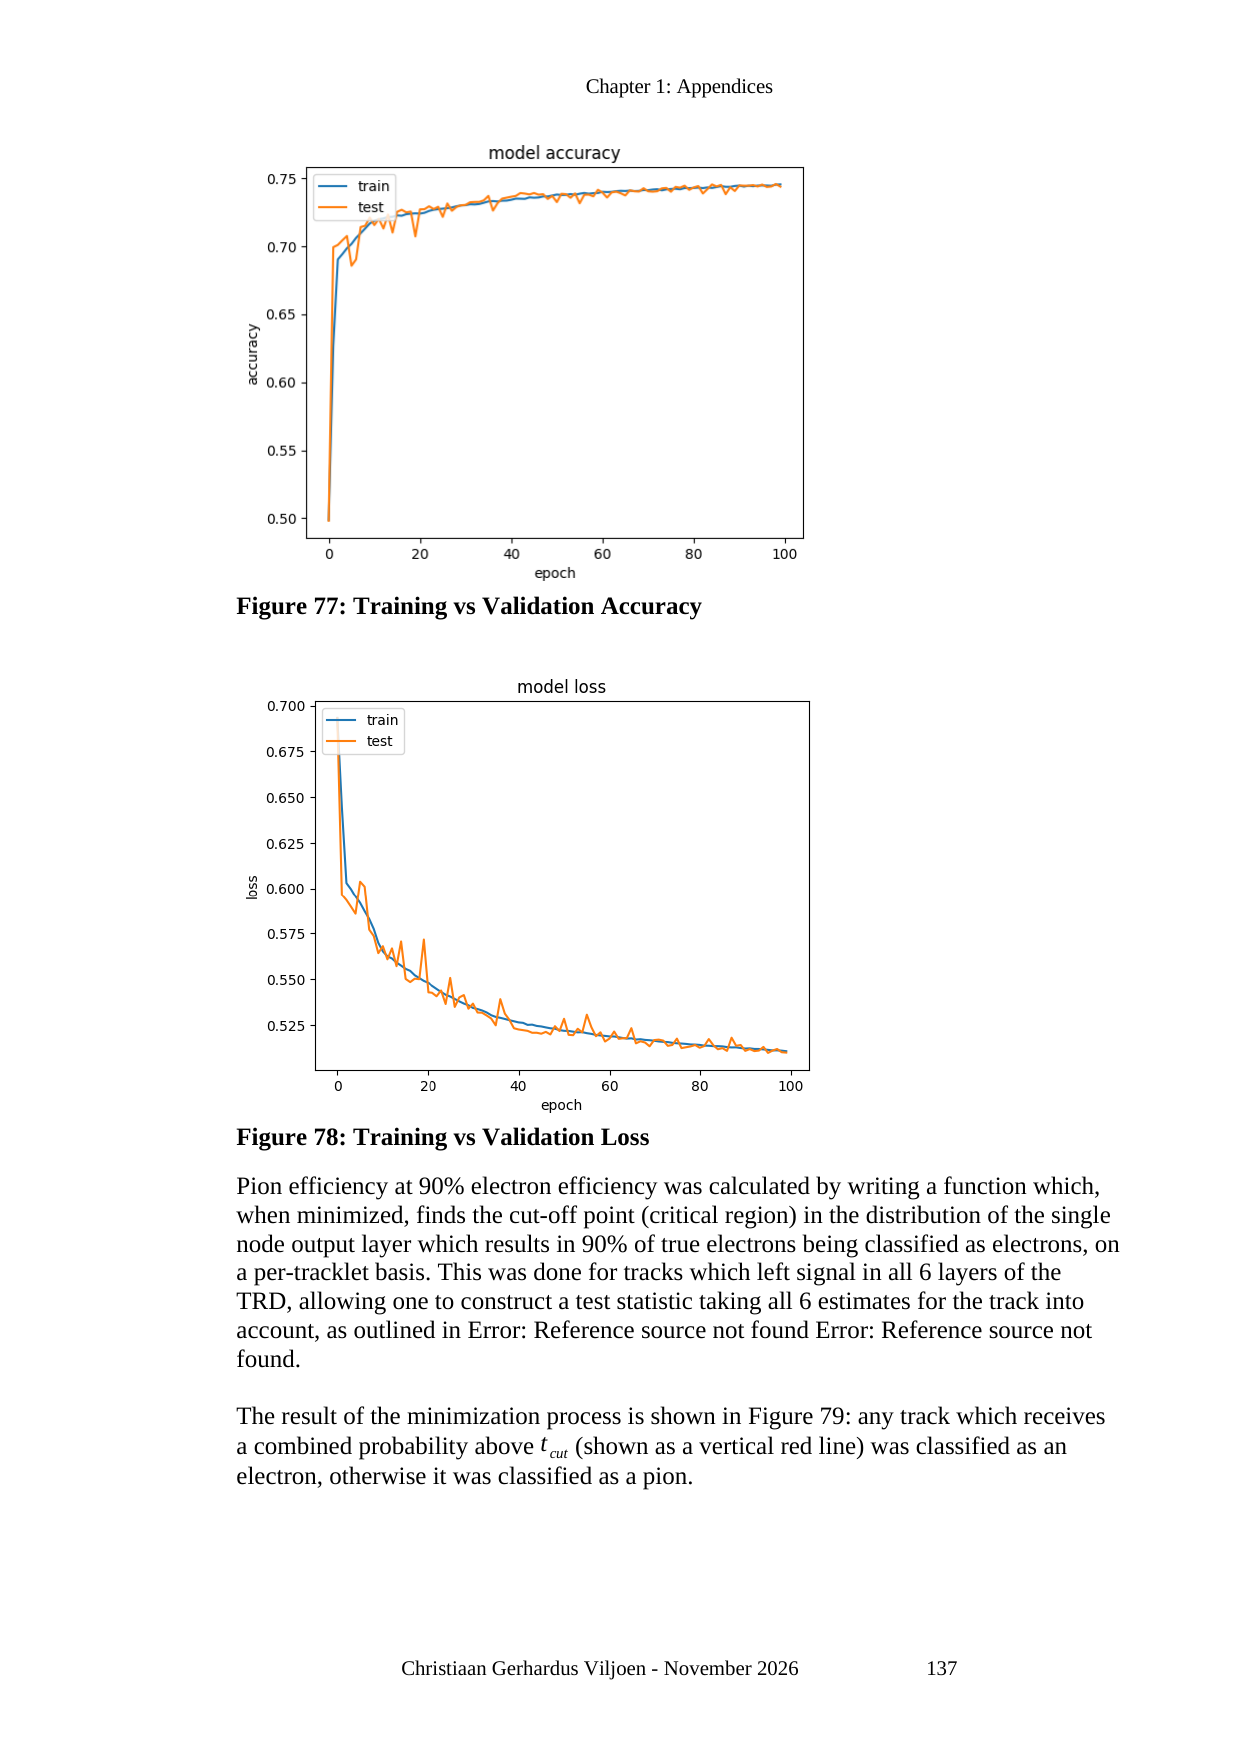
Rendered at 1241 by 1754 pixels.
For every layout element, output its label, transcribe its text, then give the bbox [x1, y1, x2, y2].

picture [236, 135, 816, 591]
picture [236, 669, 821, 1122]
